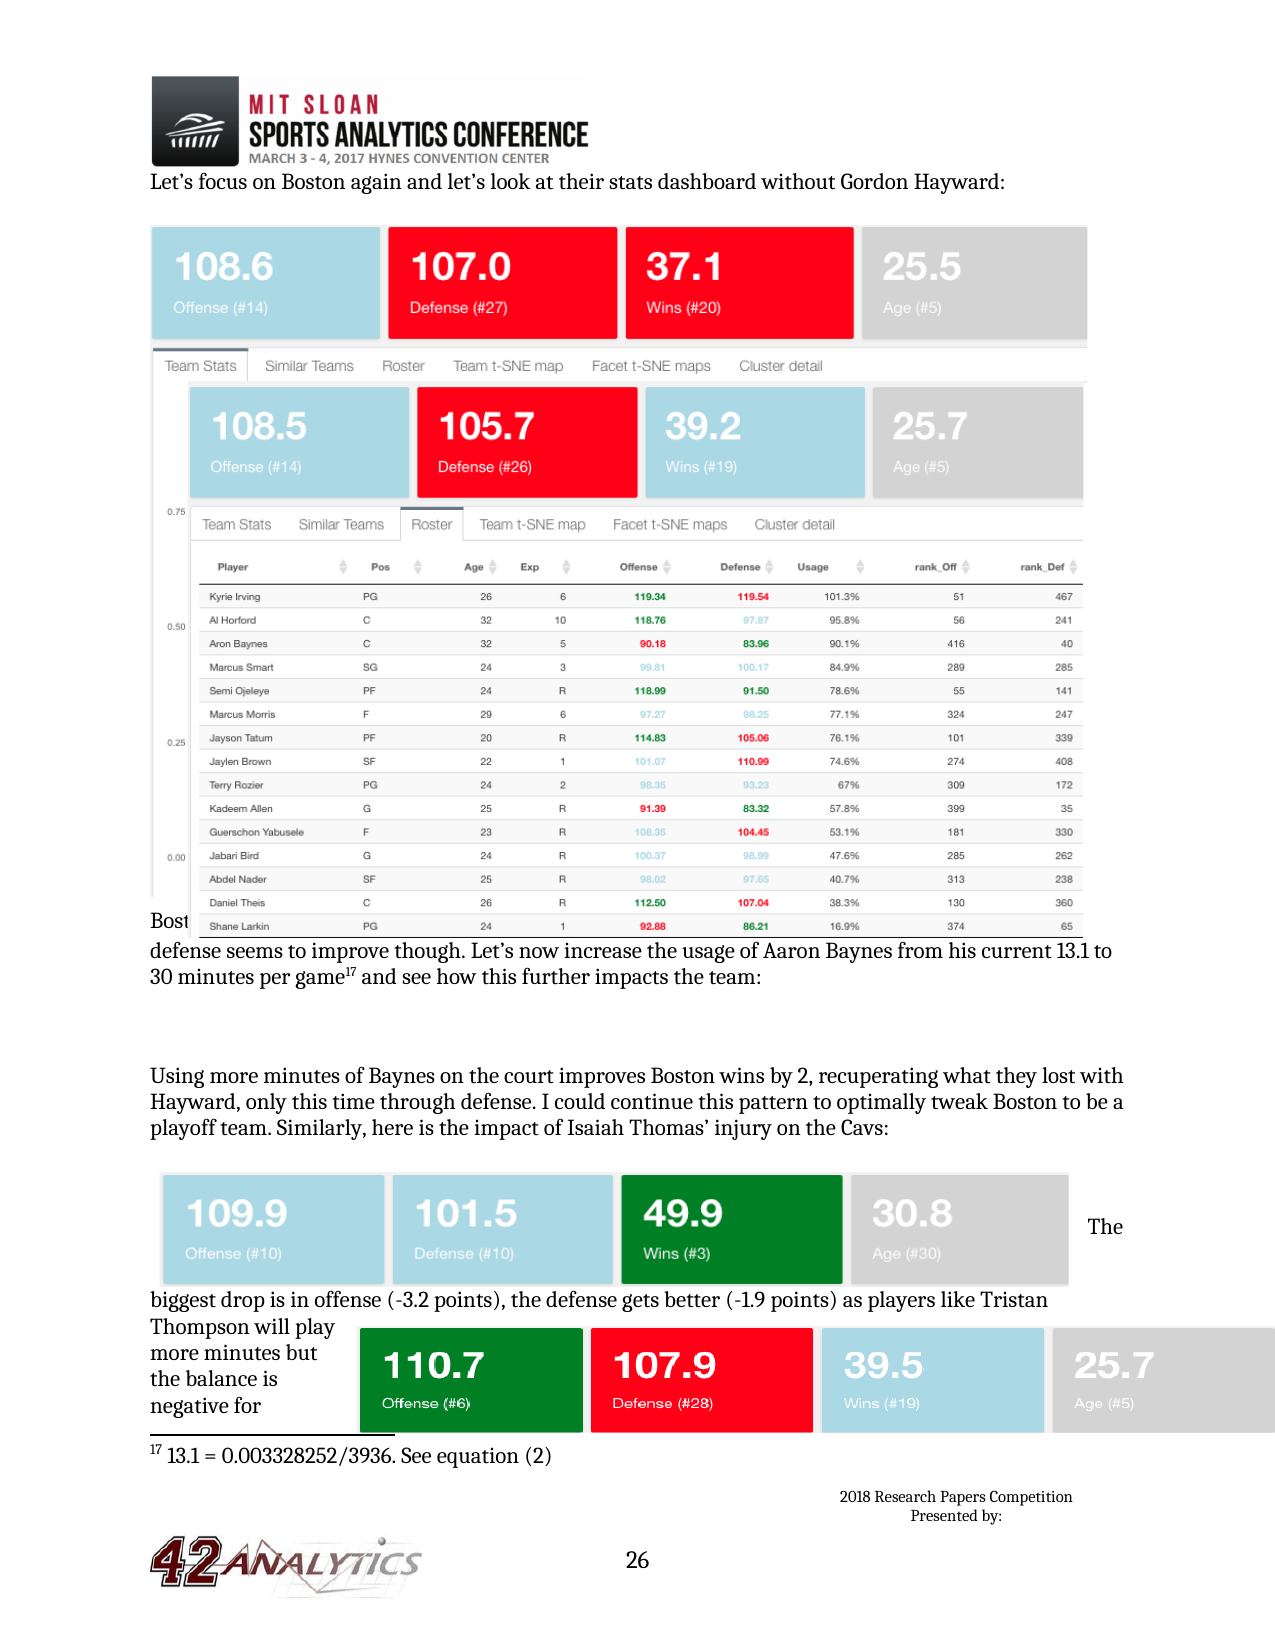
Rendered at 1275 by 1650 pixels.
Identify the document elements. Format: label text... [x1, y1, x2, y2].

picture [131, 1517, 433, 1612]
picture [159, 1172, 1069, 1287]
picture [150, 75, 591, 170]
picture [356, 1326, 1275, 1433]
text Using more minutes of Baynes on the court improves Boston wins by 2, recuperating what they lost with Hayward, only this time through defense. I could continue this pattern to optimally tweak Boston to be a playoff team. Similarly, here is the impact of Isaiah Thomas’ injury on the Cavs: [150, 1062, 1125, 1142]
text Let’s focus on Boston again and let’s look at their stats dashboard without Gordon Hayward: [150, 169, 1125, 196]
picture [150, 225, 1088, 938]
